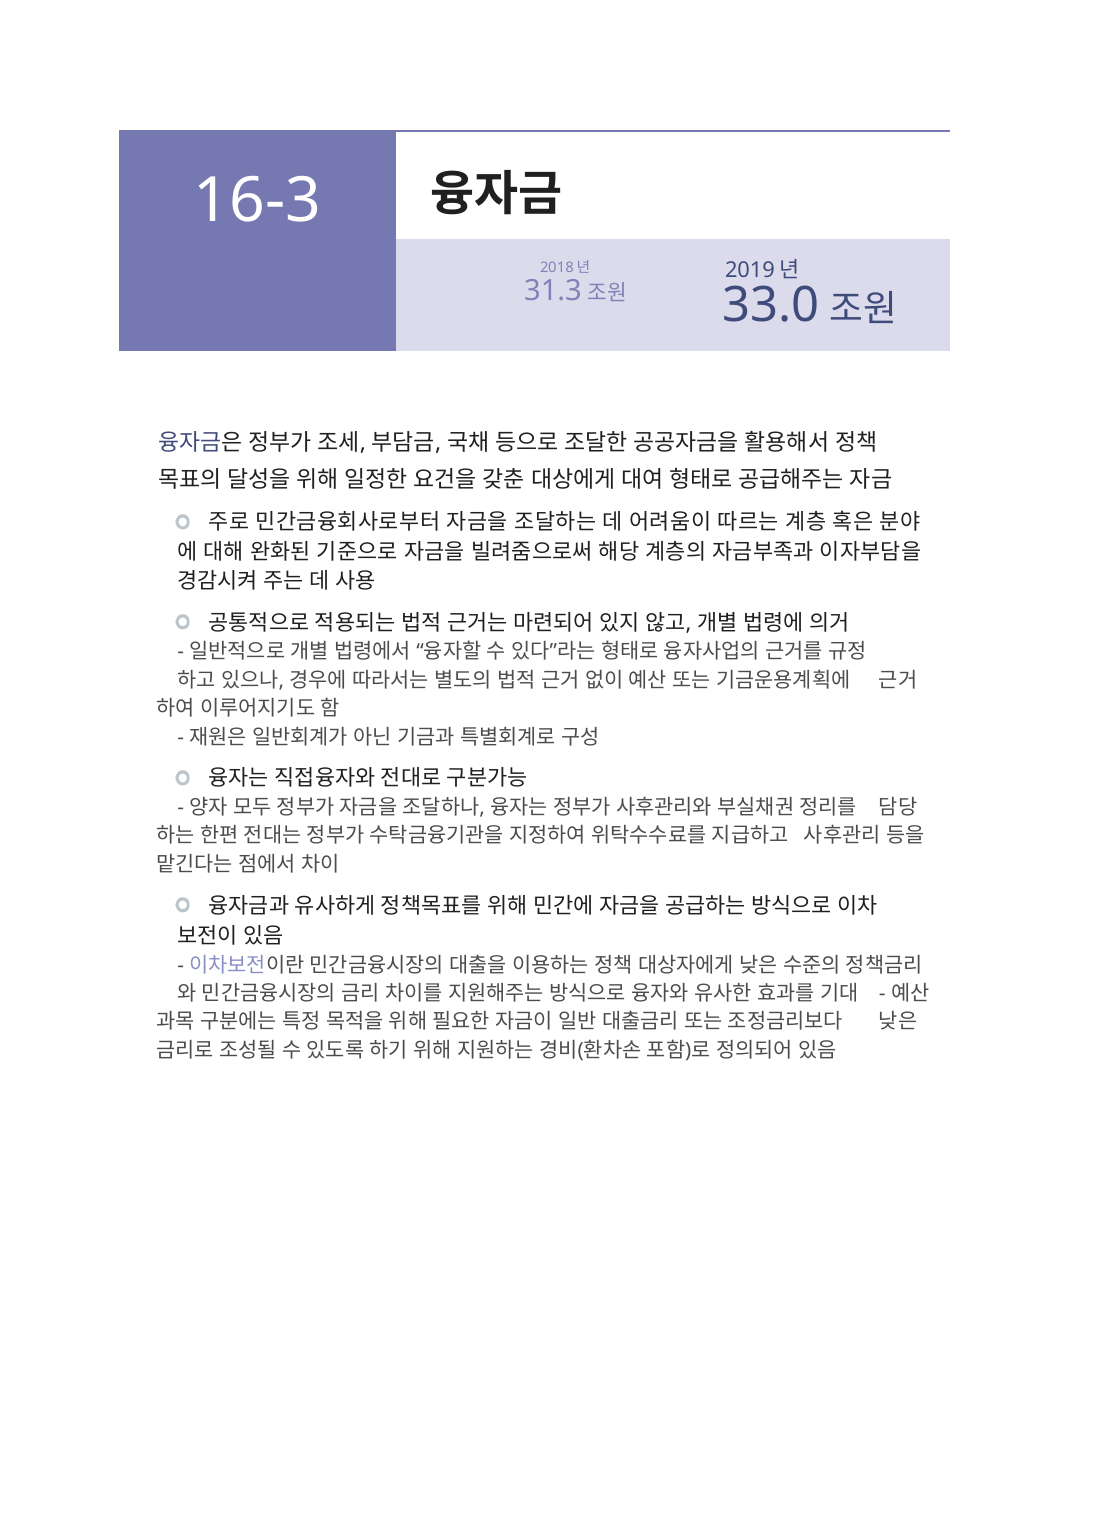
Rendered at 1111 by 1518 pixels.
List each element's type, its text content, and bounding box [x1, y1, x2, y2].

picture [175, 512, 190, 530]
picture [175, 769, 190, 786]
picture [175, 613, 190, 631]
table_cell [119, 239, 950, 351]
text 공통적으로 적용되는 법적 근거는 마련되어 있지 않고, 개별 법령에 의거 - 일반적으로 개별 법령에서 “융자할 수 있다”라는 형태로 융자사업의 근거를 규정 하고 있으나, 경우에 따라서는 별도의 법적 근거 없이 예산 또는 기금운용계획에 근거하여 이루어지기도 함 - 재원은 일반회계가 아닌 기금과 특별회계로 구성 [156, 607, 930, 750]
text 주로 민간금융회사로부터 자금을 조달하는 데 어려움이 따르는 계층 혹은 분야에 대해 완화된 기준으로 자금을 빌려줌으로써 해당 계층의 자금부족과 이자부담을 경감시켜 주는 데 사용 [156, 506, 922, 595]
text 융자금과 유사하게 정책목표를 위해 민간에 자금을 공급하는 방식으로 이차 보전이 있음 - 이차보전이란 민간금융시장의 대출을 이용하는 정책 대상자에게 낮은 수준의 정책금리 와 민간금융시장의 금리 차이를 지원해주는 방식으로 융자와 유사한 효과를 기대 - 예산과목 구분에는 특정 목적을 위해 필요한 자금이 일반 대출금리 또는 조정금리보다 낮은 금리로 조성될 수 있도록 하기 위해 지원하는 경비(환차손 포함)로 정의되어 있음 [156, 890, 930, 1063]
text 융자는 직접융자와 전대로 구분가능 - 양자 모두 정부가 자금을 조달하나, 융자는 정부가 사후관리와 부실채권 정리를 담당하는 한편 전대는 정부가 수탁금융기관을 지정하여 위탁수수료를 지급하고 사후관리 등을 맡긴다는 점에서 차이 [156, 762, 930, 877]
picture [175, 896, 190, 914]
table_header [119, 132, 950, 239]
text 융자금은 정부가 조세, 부담금, 국채 등으로 조달한 공공자금을 활용해서 정책 목표의 달성을 위해 일정한 요건을 갖춘 대상에게 대여 형태로 공급해주는 자금 [158, 420, 930, 495]
